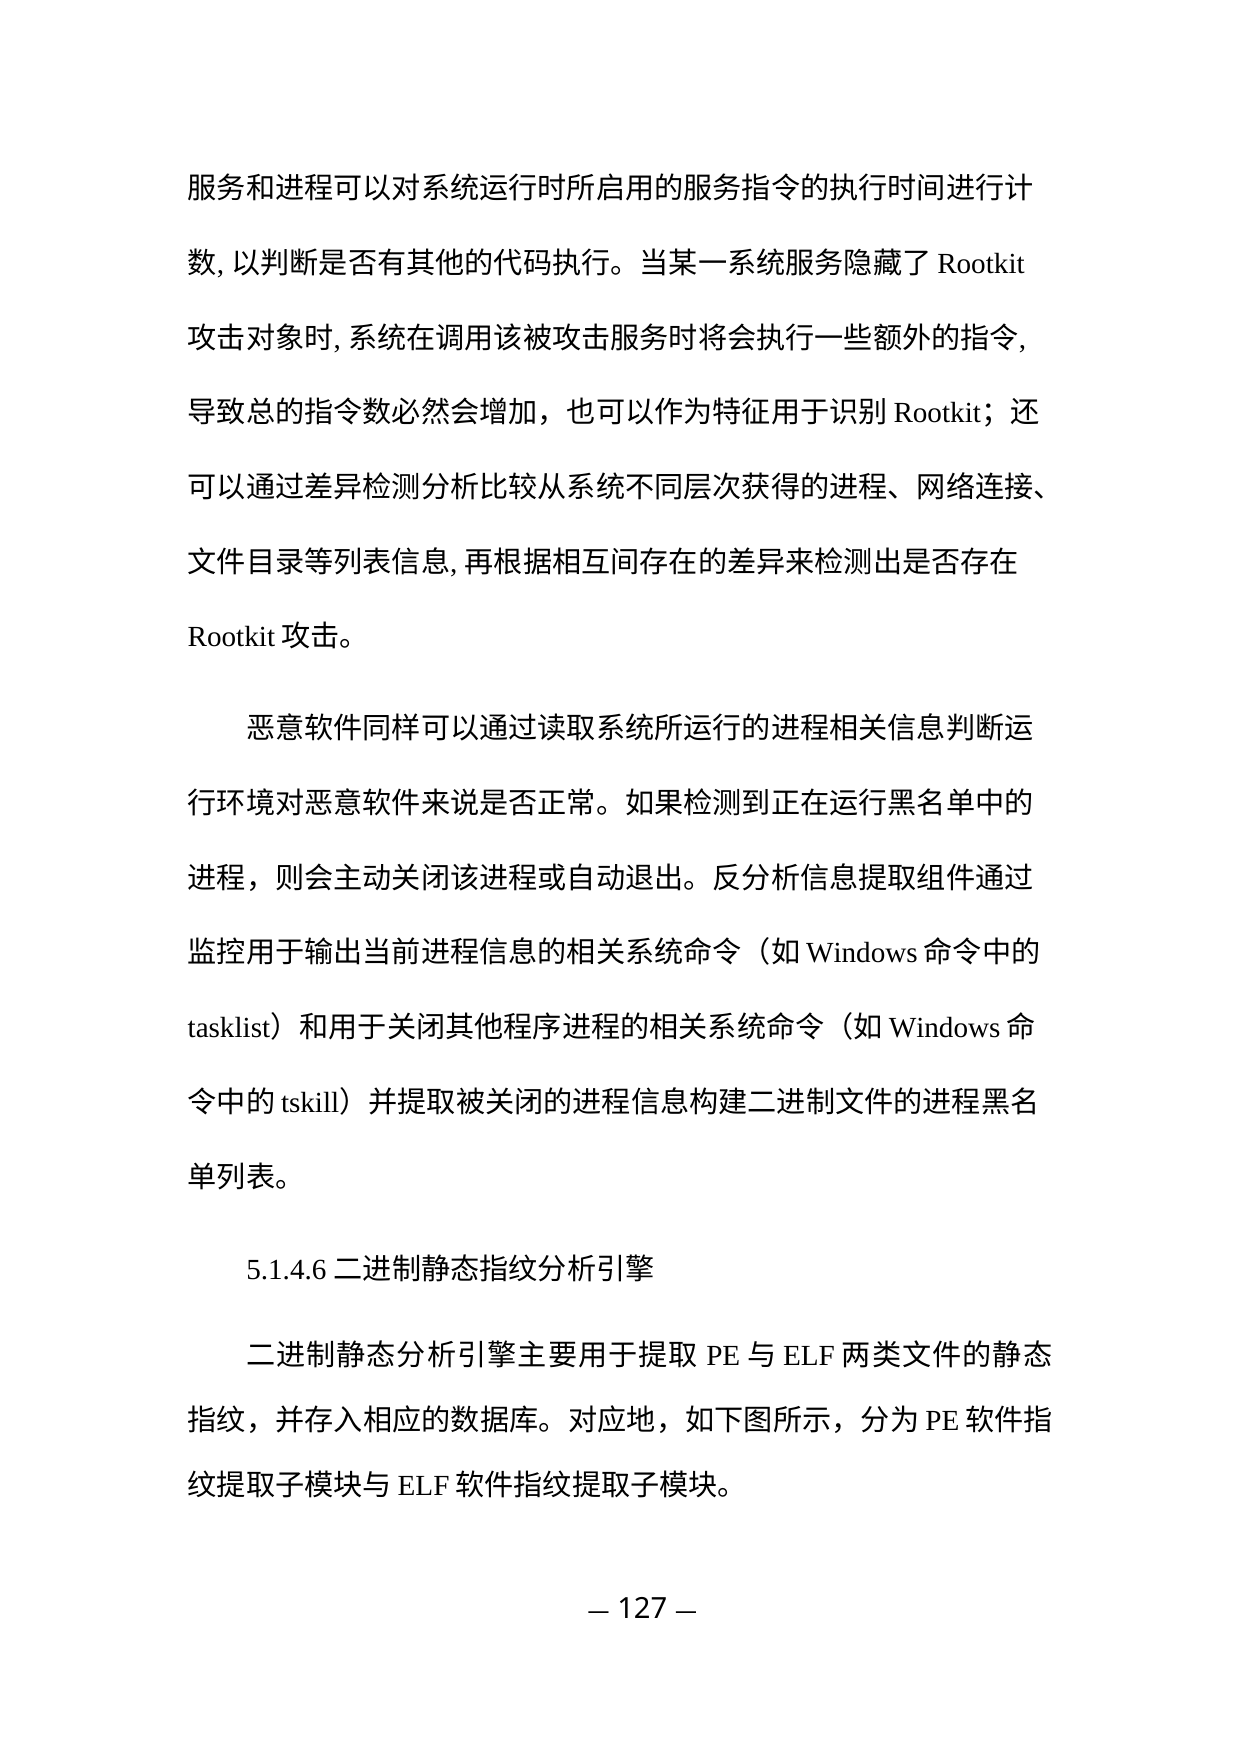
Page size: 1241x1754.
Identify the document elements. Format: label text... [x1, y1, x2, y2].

list 二进制静态指纹分析引擎 [246, 1234, 1053, 1299]
text 恶意软件同样可以通过读取系统所运行的进程相关信息判断运行环境对恶意软件来说是否正常。如果检测到正在运行黑名单中的进程，则会主动关闭该进程或自动退出。反分析信息提取组件通过监控用于输出当前进程信息的相关系统命令（如Windows命令中的tasklist）和用于关闭其他程序进程的相关系统命令（如Windows命令中的tskill）并提取被关闭的进程信息构建二进制文件的进程黑名单列表。 [187, 694, 1053, 1207]
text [187, 153, 1053, 667]
text 二进制静态分析引擎主要用于提取PE与ELF两类文件的静态指纹，并存入相应的数据库。对应地，如下图所示，分为PE软件指纹提取子模块与ELF软件指纹提取子模块。 [187, 1320, 1053, 1515]
